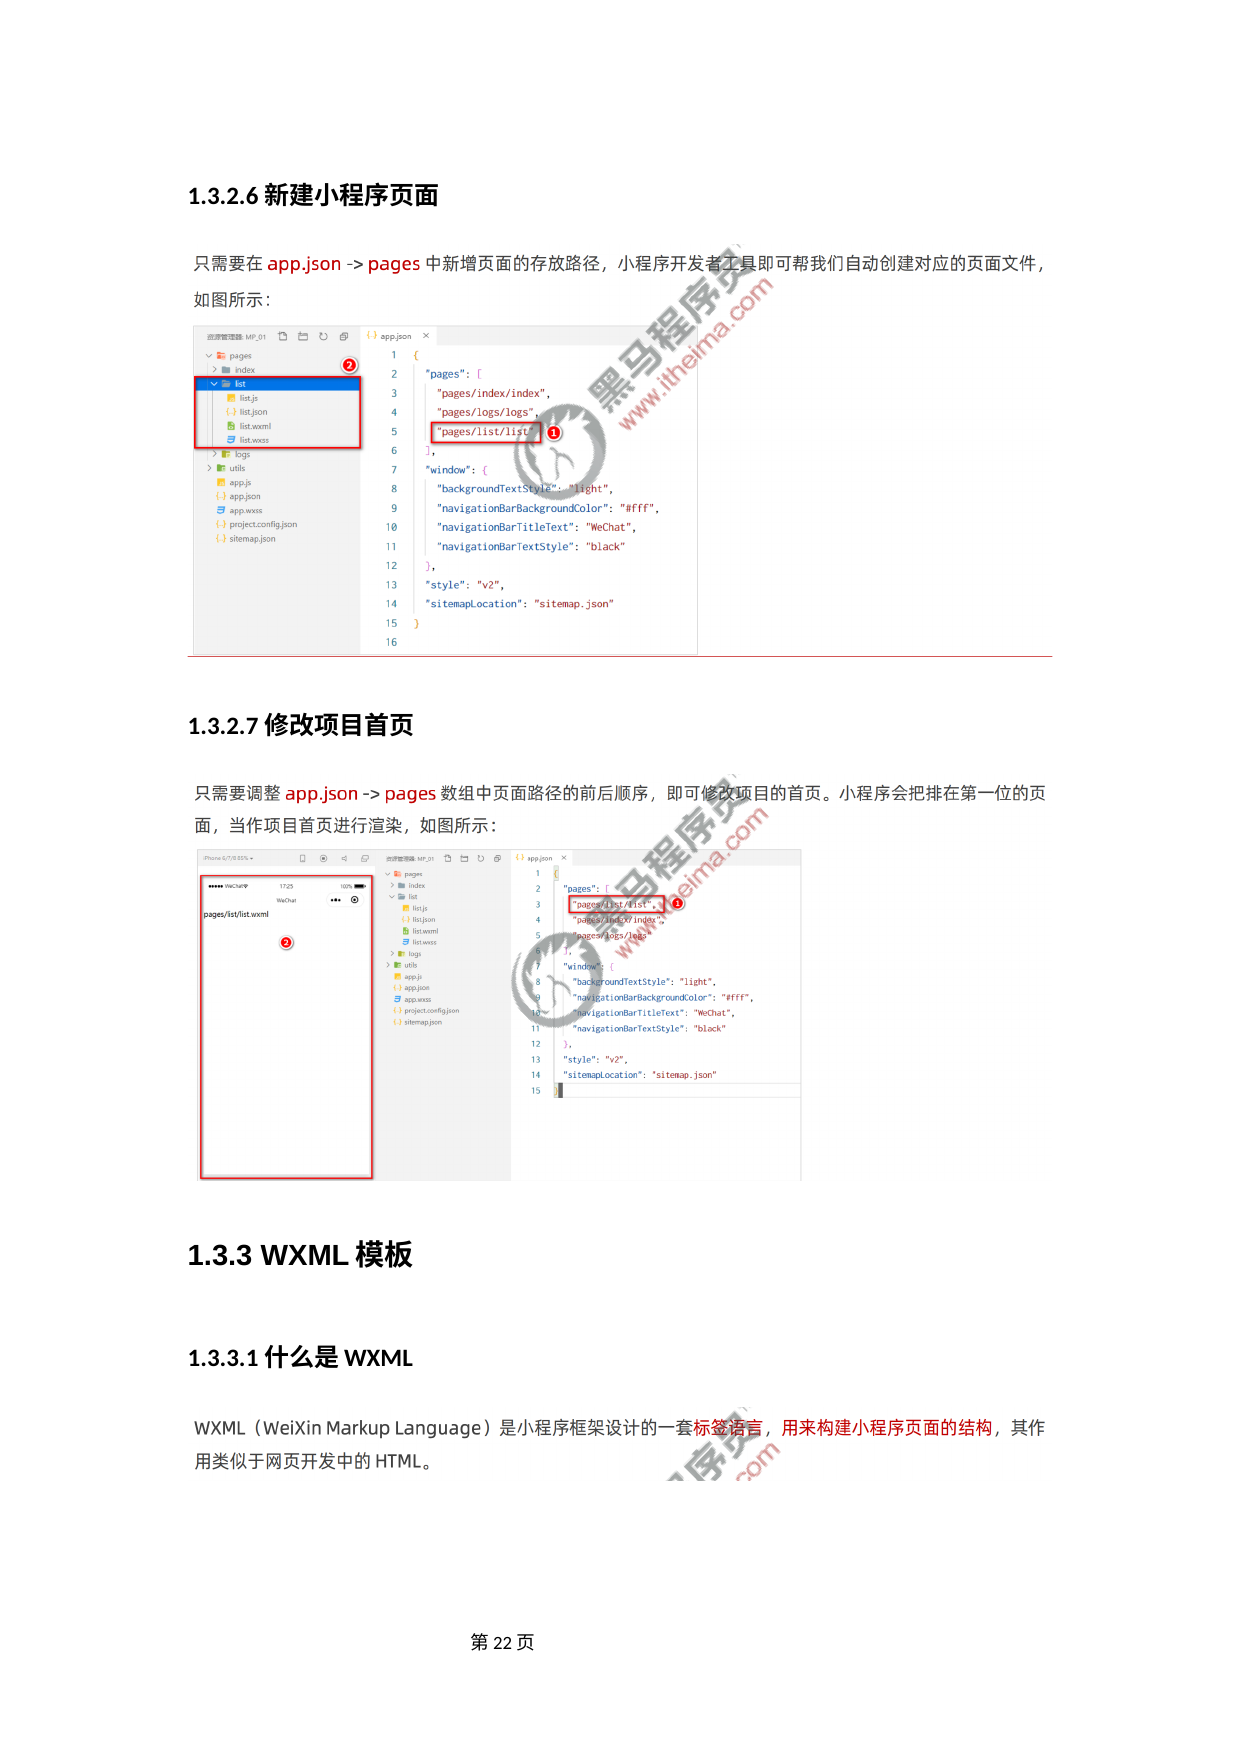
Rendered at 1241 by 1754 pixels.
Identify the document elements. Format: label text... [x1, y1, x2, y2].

picture [187, 244, 1053, 657]
subtitle 1.3.3.1 什么是WXML [187, 1324, 1053, 1389]
picture [187, 1407, 1053, 1481]
subtitle 1.3.2.6 新建小程序页面 [187, 162, 1053, 227]
subtitle 1.3.3 WXML模板 [187, 1222, 1053, 1287]
picture [187, 774, 1053, 1181]
subtitle 1.3.2.7 修改项目首页 [187, 692, 1053, 757]
